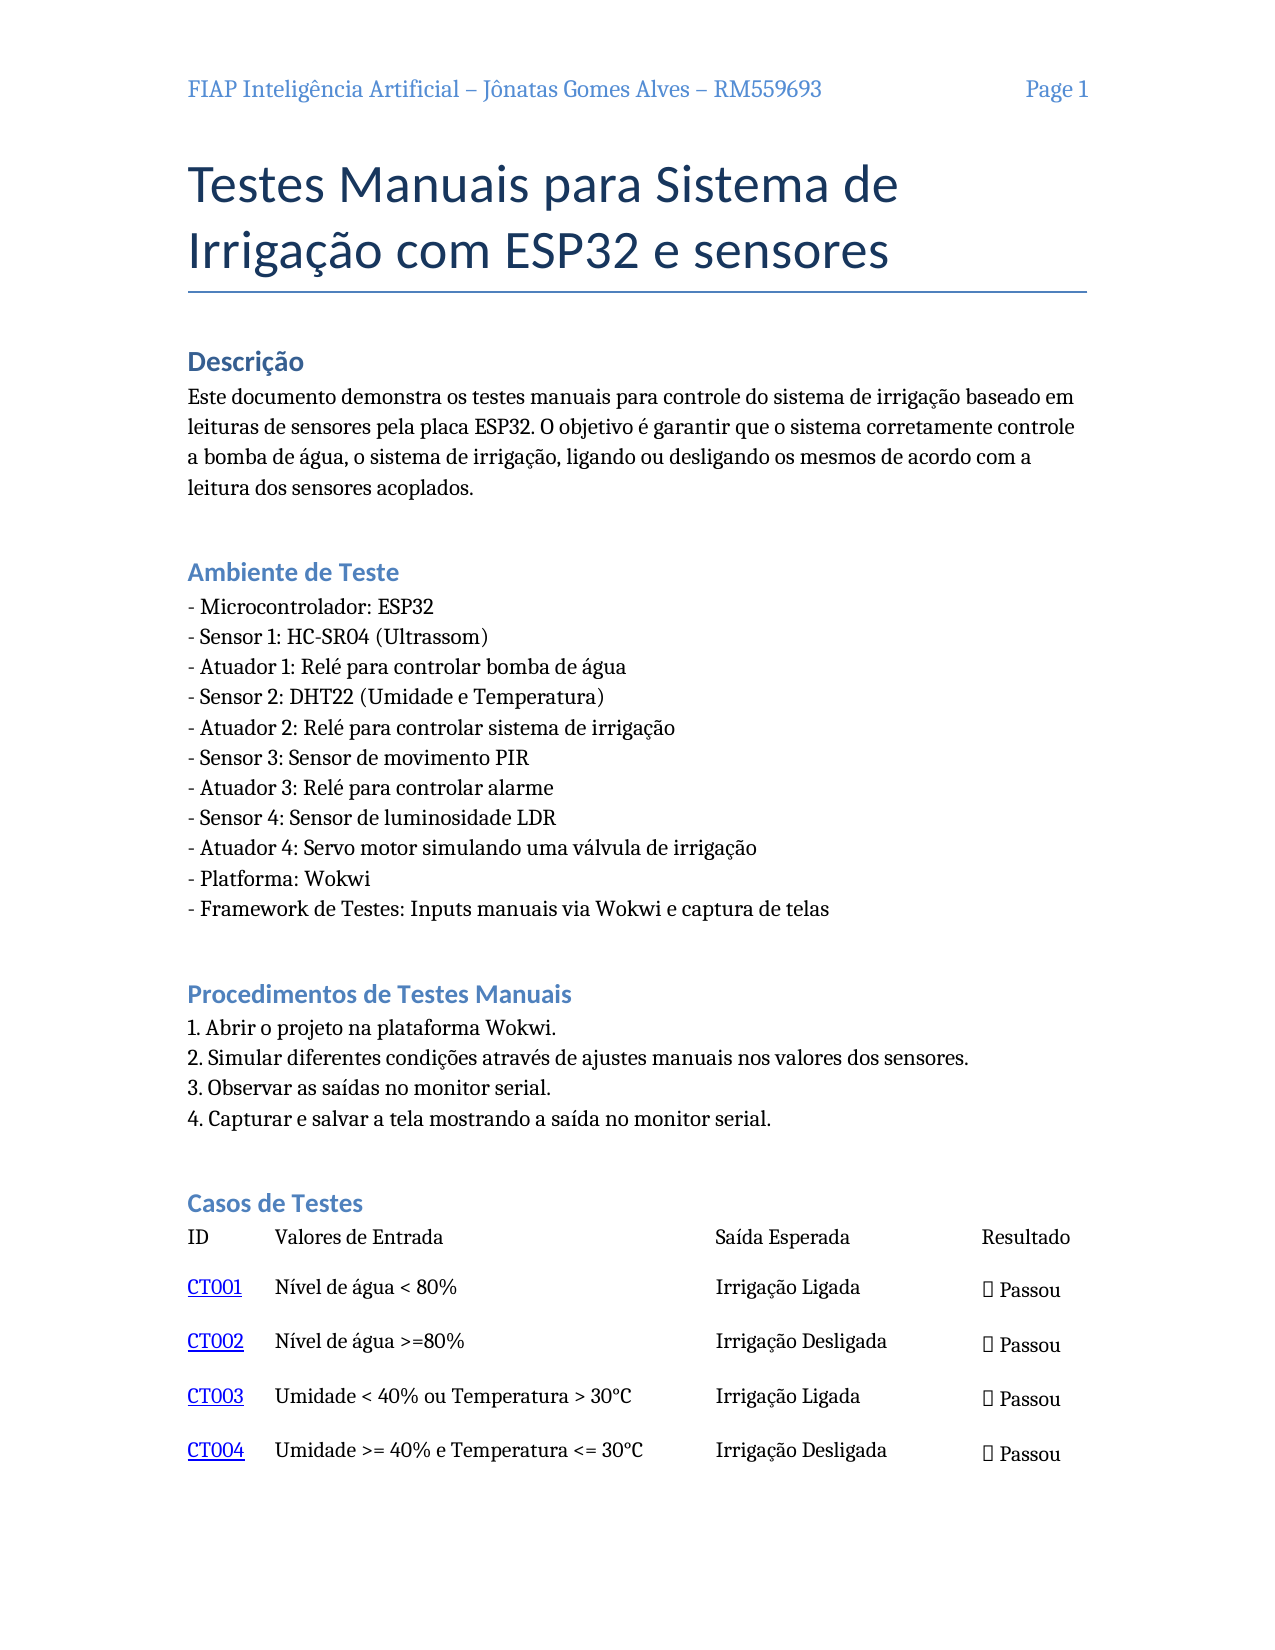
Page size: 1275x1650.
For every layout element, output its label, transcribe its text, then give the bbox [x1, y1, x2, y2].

table_cell ✅ Passou [970, 1329, 1086, 1383]
table_cell Irrigação Ligada [704, 1383, 970, 1438]
table_header Valores de Entrada [263, 1225, 704, 1274]
table_header ID [176, 1225, 263, 1274]
table_cell CT003 [176, 1383, 263, 1438]
table_cell Nível de água >=80% [263, 1329, 704, 1383]
subtitle Ambiente de Teste [187, 556, 1087, 588]
subtitle Casos de Testes [187, 1187, 1087, 1219]
table_header Saída Esperada [704, 1225, 970, 1274]
table_cell Umidade >= 40% e Temperatura <= 30°C [263, 1438, 704, 1492]
subtitle Procedimentos de Testes Manuais [187, 977, 1087, 1010]
text - Microcontrolador: ESP32 - Sensor 1: HC-SR04 (Ultrassom) - Atuador 1: Relé para controlar bomba de água - Sensor 2: DHT22 (Umidade e Temperatura) - Atuador 2: Relé para controlar sistema de irrigação - Sensor 3: Sensor de movimento PIR - Atuador 3: Relé para controlar alarme - Sensor 4: Sensor de luminosidade LDR - Atuador 4: Servo motor simulando uma válvula de irrigação - Platforma: Wokwi - Framework de Testes: Inputs manuais via Wokwi e captura de telas [187, 593, 1087, 952]
table_cell Nível de água < 80% [263, 1274, 704, 1329]
table_cell CT004 [176, 1438, 263, 1492]
table_cell Irrigação Ligada [704, 1274, 970, 1329]
title Testes Manuais para Sistema de Irrigação com ESP32 e sensores [187, 150, 1087, 293]
table_cell Umidade < 40% ou Temperatura > 30°C [263, 1383, 704, 1438]
table_cell CT002 [176, 1329, 263, 1383]
table_cell Irrigação Desligada [704, 1329, 970, 1383]
table_header Resultado [970, 1225, 1086, 1274]
table_cell Irrigação Desligada [704, 1438, 970, 1492]
text Este documento demonstra os testes manuais para controle do sistema de irrigação baseado em leituras de sensores pela placa ESP32. O objetivo é garantir que o sistema corretamente controle a bomba de água, o sistema de irrigação, ligando ou desligando os mesmos de acordo com a leitura dos sensores acoplados. [187, 384, 1087, 531]
table_cell CT001 [176, 1274, 263, 1329]
table_cell ✅ Passou [970, 1274, 1086, 1329]
table_cell ✅ Passou [970, 1438, 1086, 1492]
subtitle Descrição [187, 343, 1087, 378]
text 1. Abrir o projeto na plataforma Wokwi. 2. Simular diferentes condições através de ajustes manuais nos valores dos sensores. 3. Observar as saídas no monitor serial. 4. Capturar e salvar a tela mostrando a saída no monitor serial. [187, 1015, 1087, 1162]
table_cell ✅ Passou [970, 1383, 1086, 1438]
